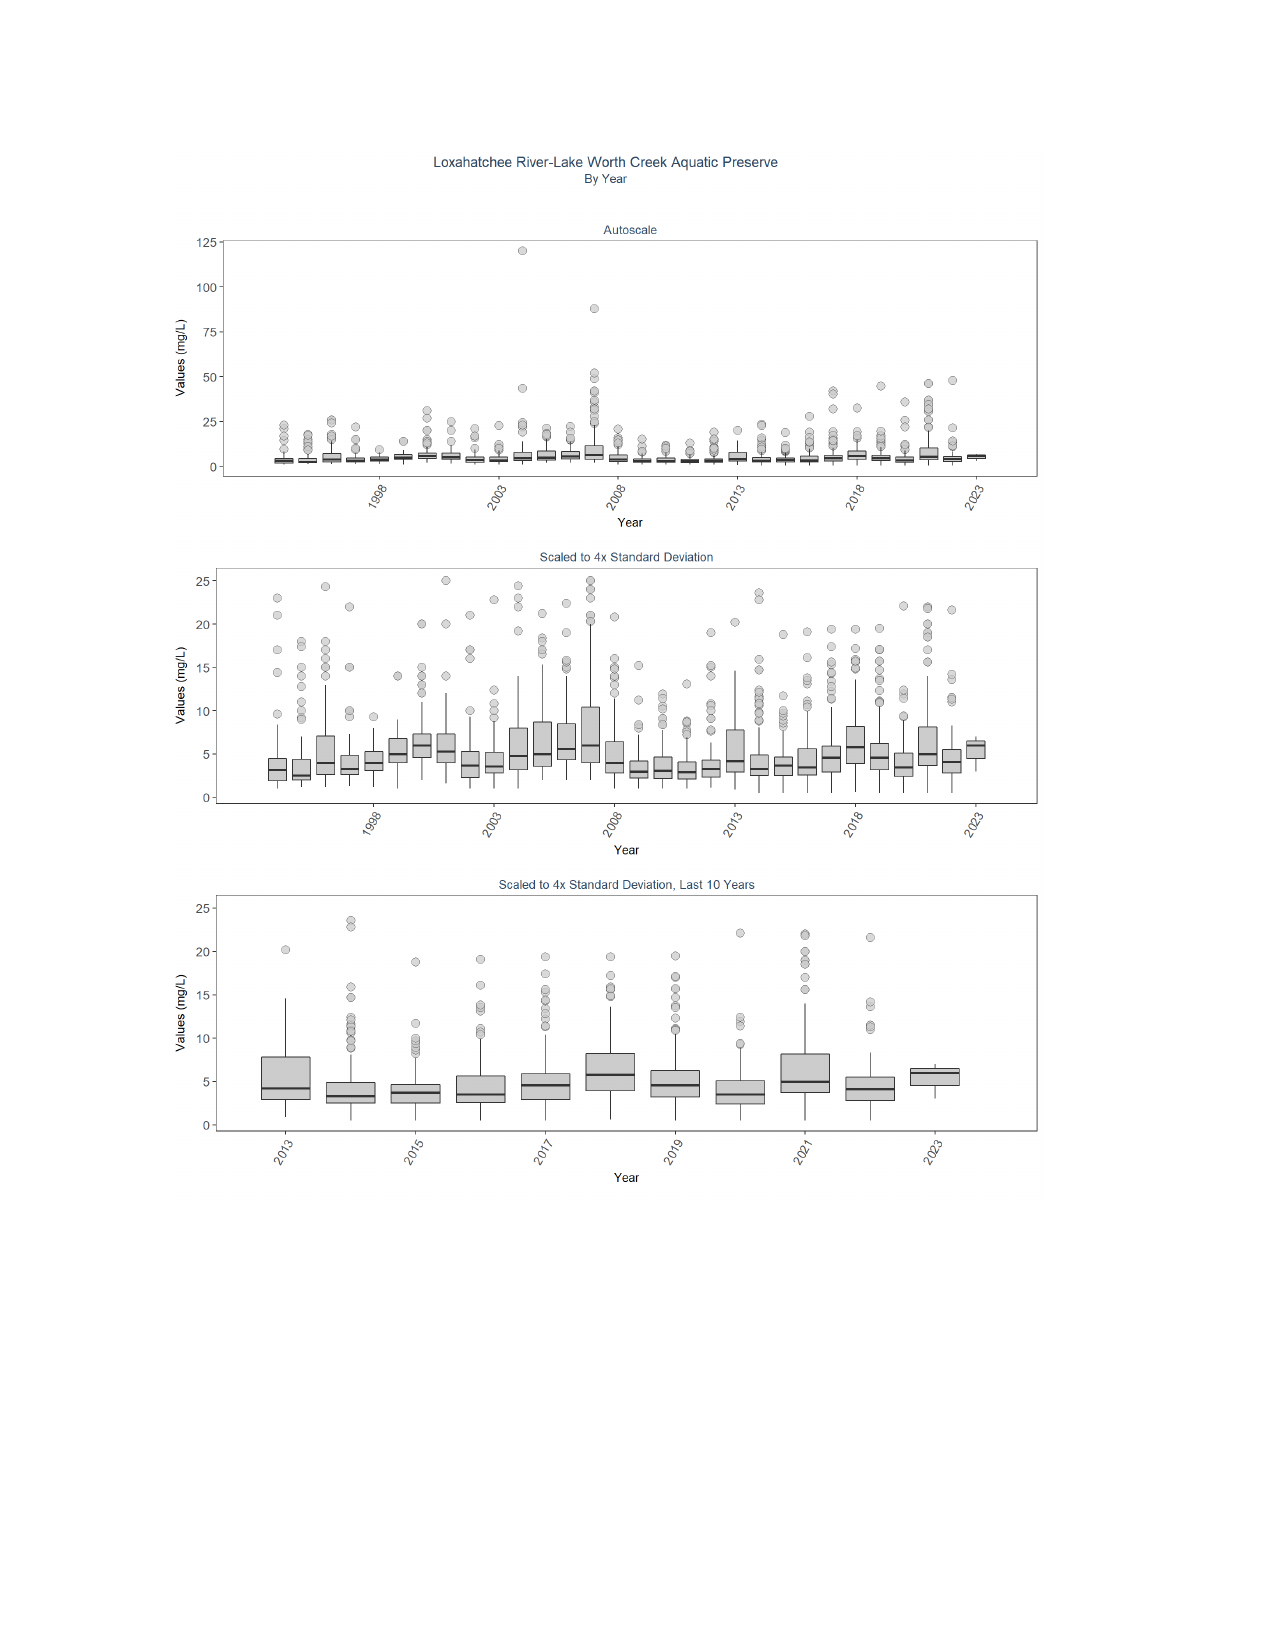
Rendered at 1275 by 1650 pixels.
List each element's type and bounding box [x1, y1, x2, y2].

picture [168, 150, 1044, 1200]
